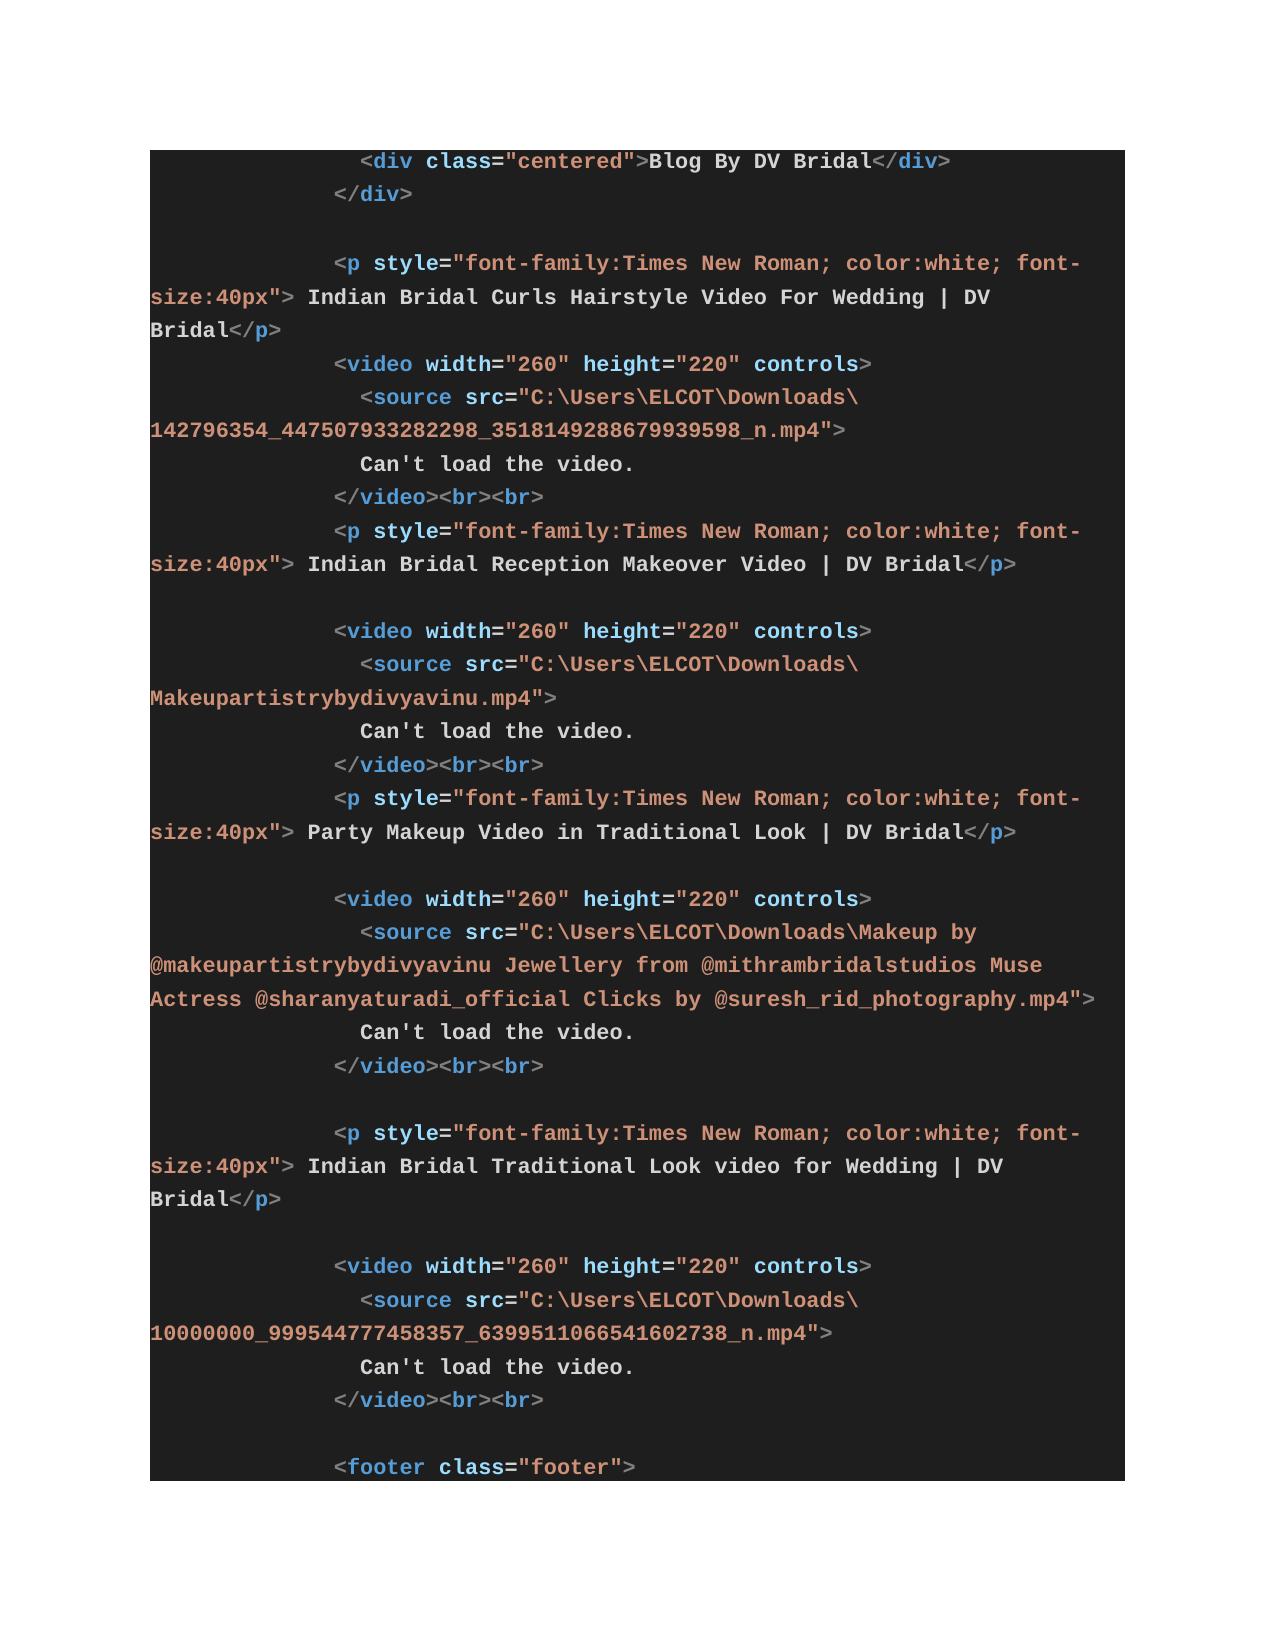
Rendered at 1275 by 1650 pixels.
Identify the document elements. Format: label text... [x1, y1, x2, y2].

text </video><br><br> [150, 1055, 1125, 1080]
text <video width="260" height="220" controls> [150, 353, 1125, 377]
text Can't load the video. [150, 1021, 1125, 1046]
text <p style="font-family:Times New Roman; color:white; font-size:40px"> Party Makeup Video in Traditional Look | DV Bridal</p> [150, 787, 1125, 846]
text <source src="C:\Users\ELCOT\Downloads\Makeupartistrybydivyavinu.mp4"> [150, 654, 1125, 712]
text </div> [150, 183, 1125, 208]
text Can't load the video. [150, 1356, 1125, 1381]
text Can't load the video. [150, 453, 1125, 478]
text <source src="C:\Users\ELCOT\Downloads\142796354_447507933282298_3518149288679939598_n.mp4"> [150, 386, 1125, 444]
text <video width="260" height="220" controls> [150, 888, 1125, 912]
text <video width="260" height="220" controls> [150, 1256, 1125, 1280]
text </video><br><br> [150, 486, 1125, 511]
text <source src="C:\Users\ELCOT\Downloads\Makeup by @makeupartistrybydivyavinu Jewellery from @mithrambridalstudios Muse Actress @sharanyaturadi_official Clicks by @suresh_rid_photography.mp4"> [150, 921, 1125, 1013]
text <div class="centered">Blog By DV Bridal</div> [150, 150, 1125, 175]
text <p style="font-family:Times New Roman; color:white; font-size:40px"> Indian Bridal Curls Hairstyle Video For Wedding | DV Bridal</p> [150, 252, 1125, 344]
text </video><br><br> [150, 1389, 1125, 1414]
text </video><br><br> [150, 754, 1125, 779]
text Can't load the video. [150, 721, 1125, 745]
text <footer class="footer"> [150, 1456, 1125, 1481]
text <p style="font-family:Times New Roman; color:white; font-size:40px"> Indian Bridal Reception Makeover Video | DV Bridal</p> [150, 520, 1125, 578]
text <p style="font-family:Times New Roman; color:white; font-size:40px"> Indian Bridal Traditional Look video for Wedding | DV Bridal</p> [150, 1122, 1125, 1213]
text <source src="C:\Users\ELCOT\Downloads\10000000_999544777458357_6399511066541602738_n.mp4"> [150, 1289, 1125, 1347]
text <video width="260" height="220" controls> [150, 620, 1125, 645]
